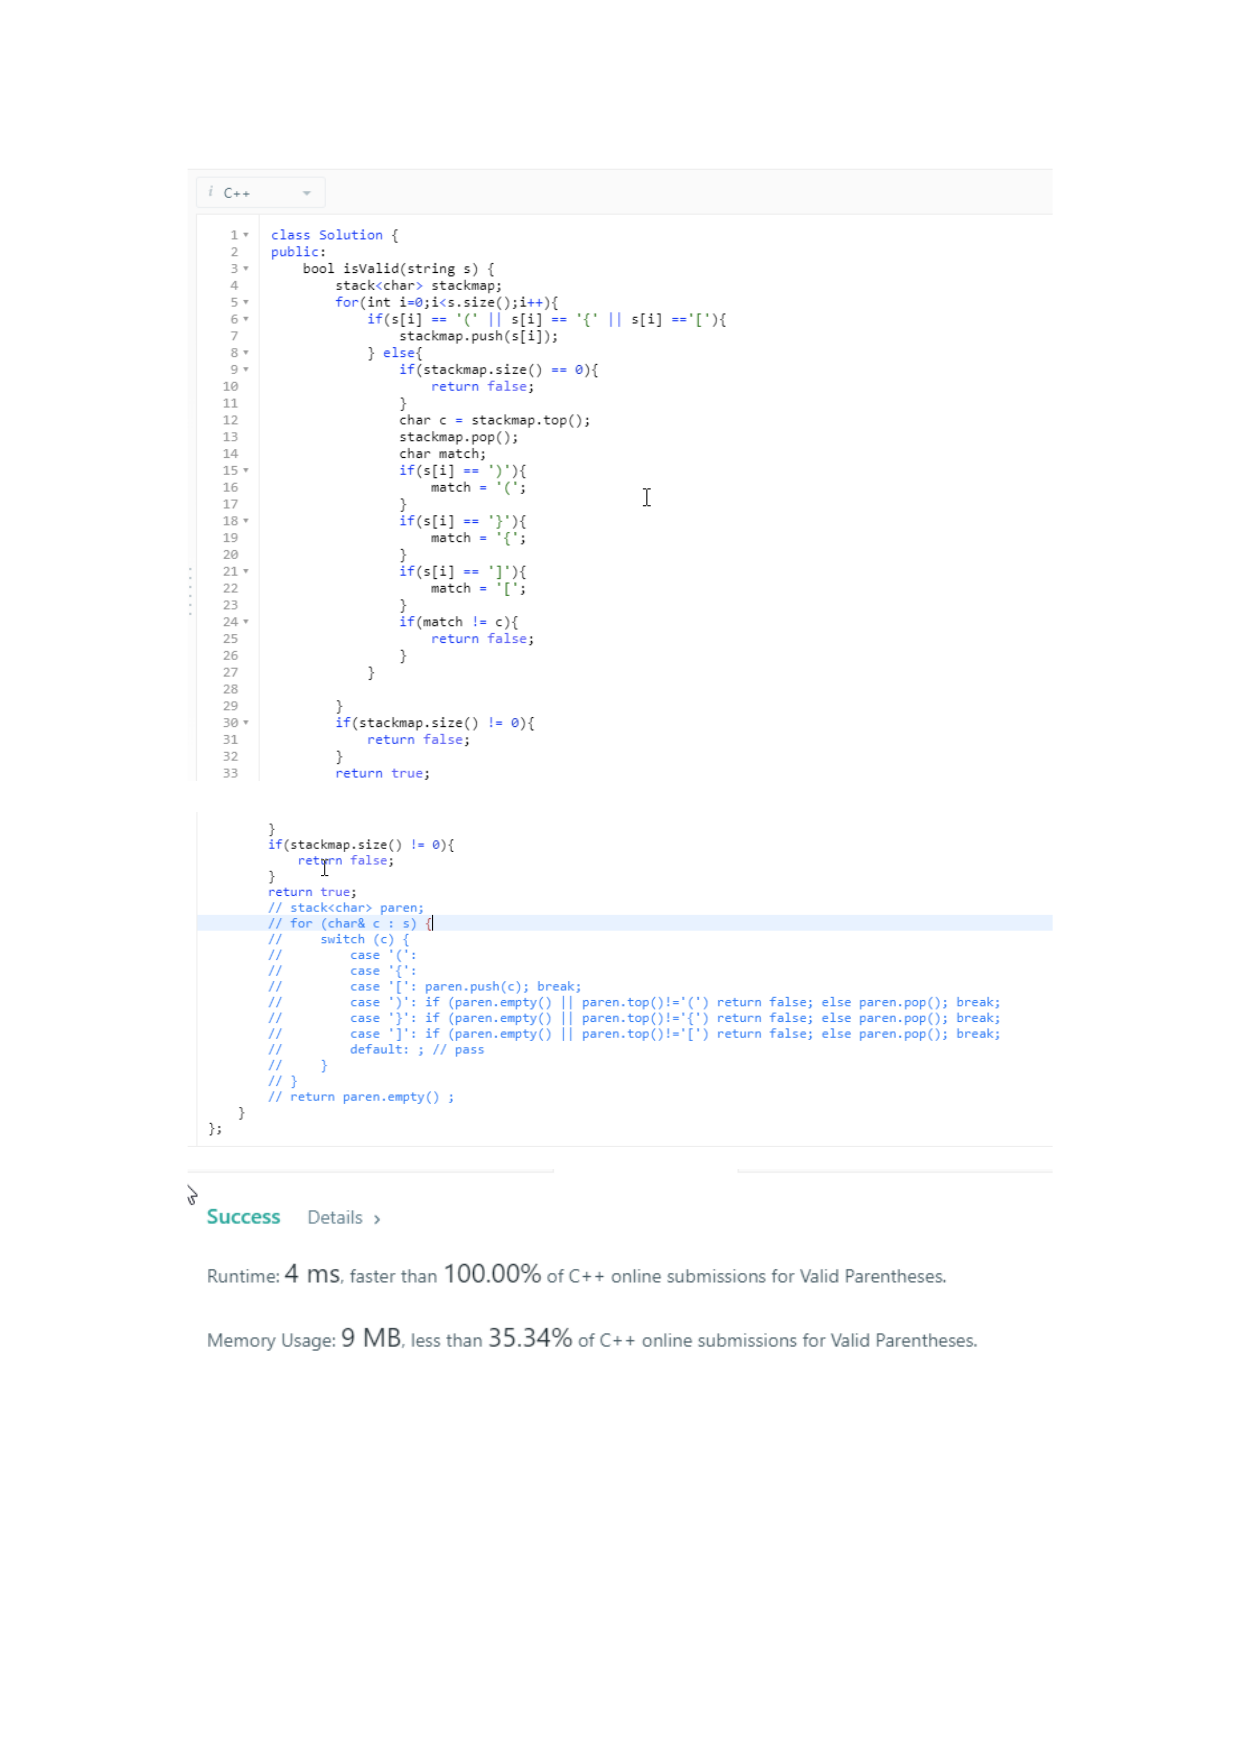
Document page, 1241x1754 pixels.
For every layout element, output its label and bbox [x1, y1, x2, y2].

picture [187, 812, 1053, 1147]
picture [187, 1169, 1053, 1391]
picture [187, 162, 1053, 781]
